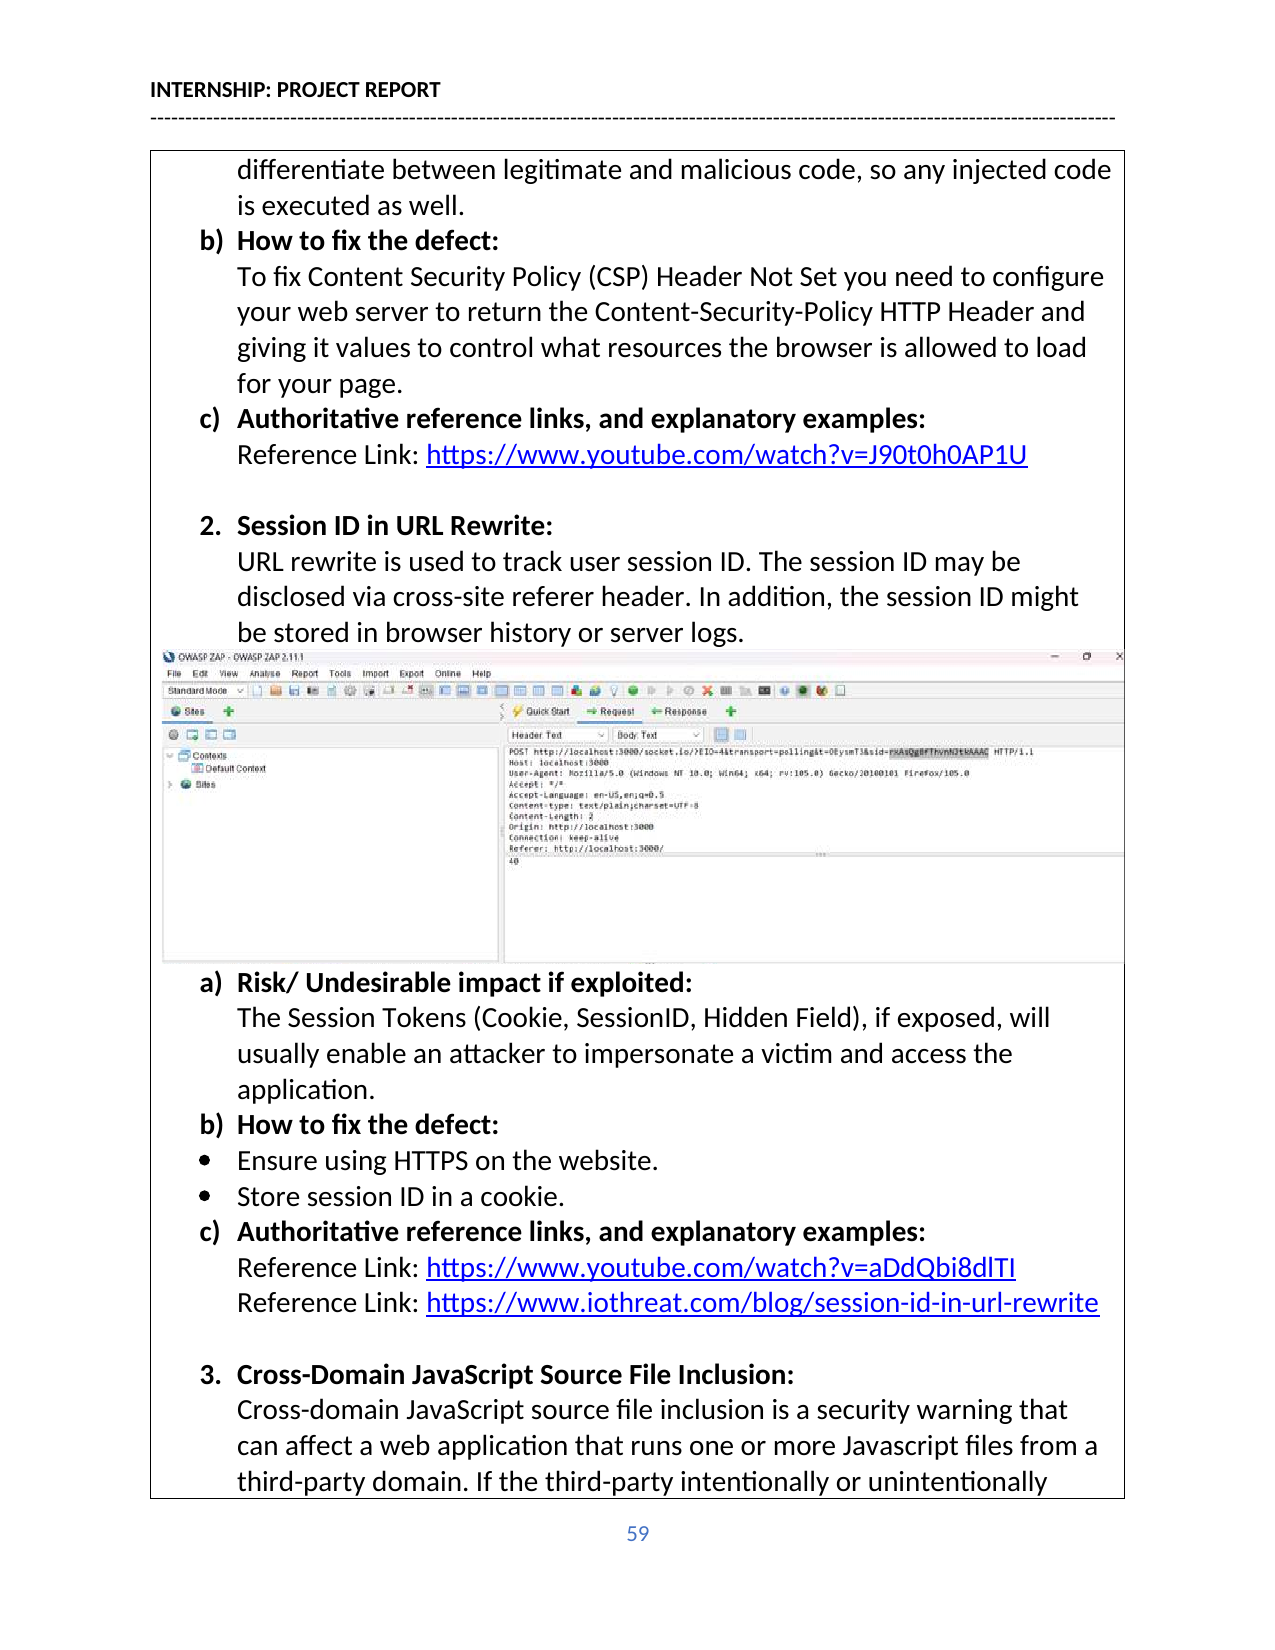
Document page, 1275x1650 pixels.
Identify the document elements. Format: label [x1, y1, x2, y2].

picture [161, 649, 1125, 964]
table_cell [151, 151, 1124, 1498]
